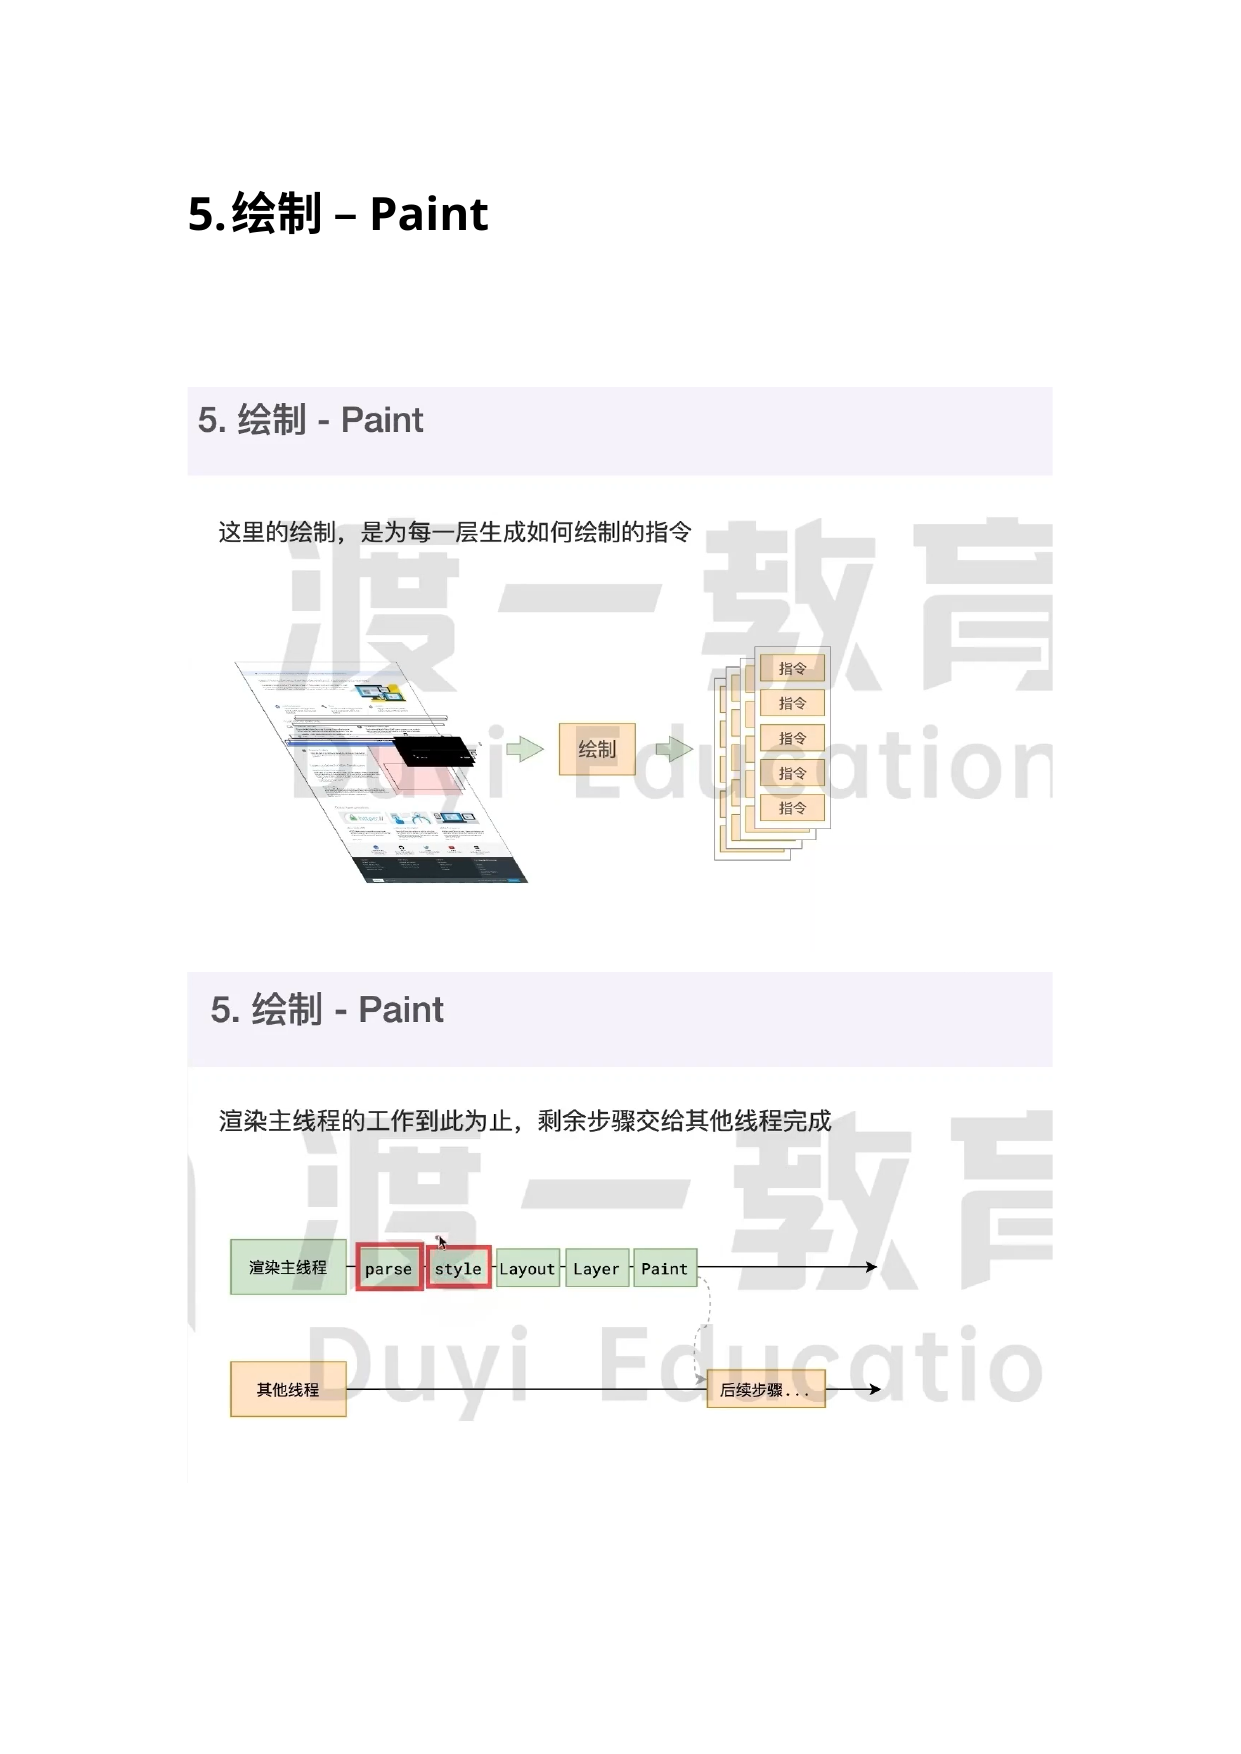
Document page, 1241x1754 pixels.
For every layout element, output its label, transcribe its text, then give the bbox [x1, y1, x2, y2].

picture [187, 387, 1053, 952]
subtitle 绘制 – Paint [187, 162, 1053, 259]
picture [187, 972, 1053, 1483]
